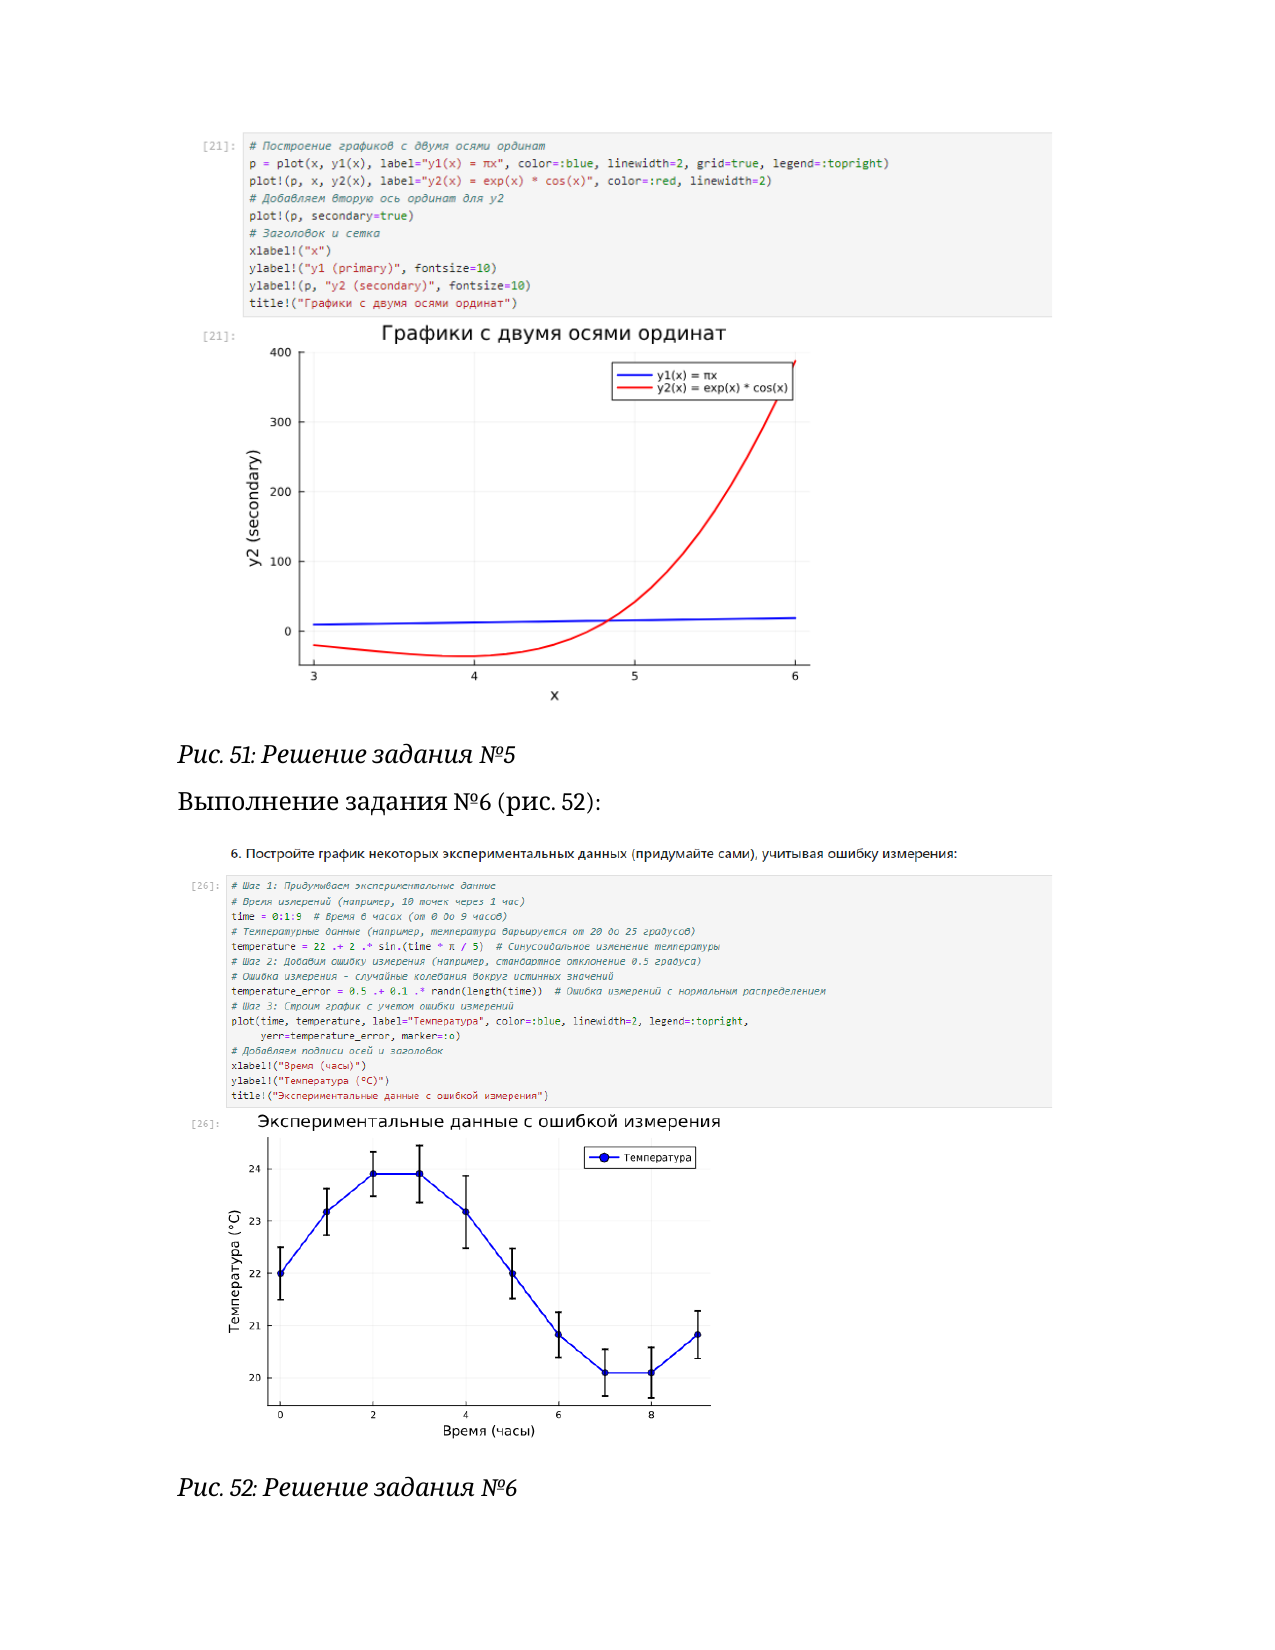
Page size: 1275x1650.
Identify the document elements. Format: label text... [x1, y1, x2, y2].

picture [177, 835, 1053, 1453]
text Рис. 51: Решение задания №5 [177, 741, 1186, 769]
text Рис. 52: Решение задания №6 [177, 1474, 1186, 1502]
text Выполнение задания №6 (рис. 52): [177, 788, 1186, 817]
picture [177, 118, 1053, 720]
